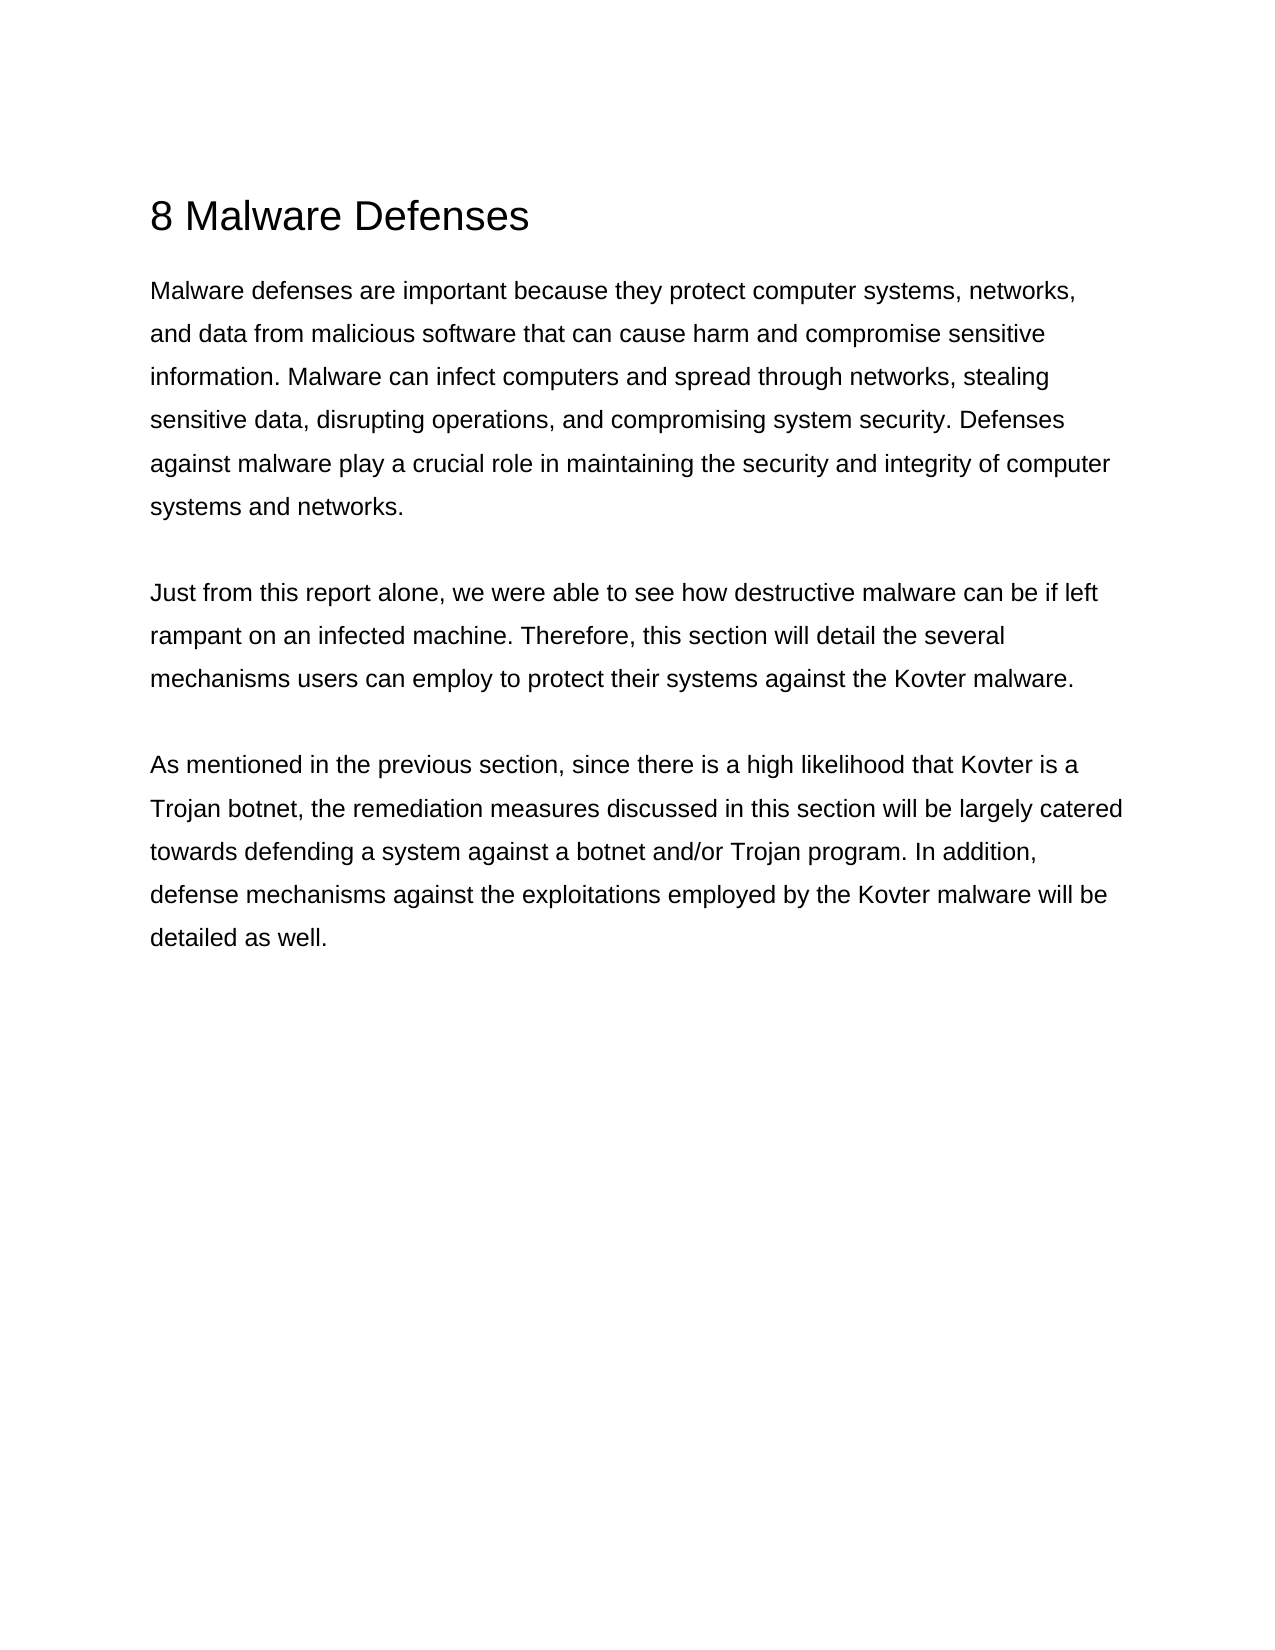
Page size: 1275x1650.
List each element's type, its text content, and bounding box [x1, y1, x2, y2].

text Malware defenses are important because they protect computer systems, networks, and data from malicious software that can cause harm and compromise sensitive information. Malware can infect computers and spread through networks, stealing sensitive data, disrupting operations, and compromising system security. Defenses against malware play a crucial role in maintaining the security and integrity of computer systems and networks. [150, 276, 1125, 520]
subtitle 8 Malware Defenses [150, 192, 1125, 239]
text Just from this report alone, we were able to see how destructive malware can be if left rampant on an infected machine. Therefore, this section will detail the several mechanisms users can employ to protect their systems against the Kovter malware. [150, 578, 1125, 693]
text As mentioned in the previous section, since there is a high likelihood that Kovter is a Trojan botnet, the remediation measures discussed in this section will be largely catered towards defending a system against a botnet and/or Trojan program. In addition, defense mechanisms against the exploitations employed by the Kovter malware will be detailed as well. [150, 750, 1125, 952]
